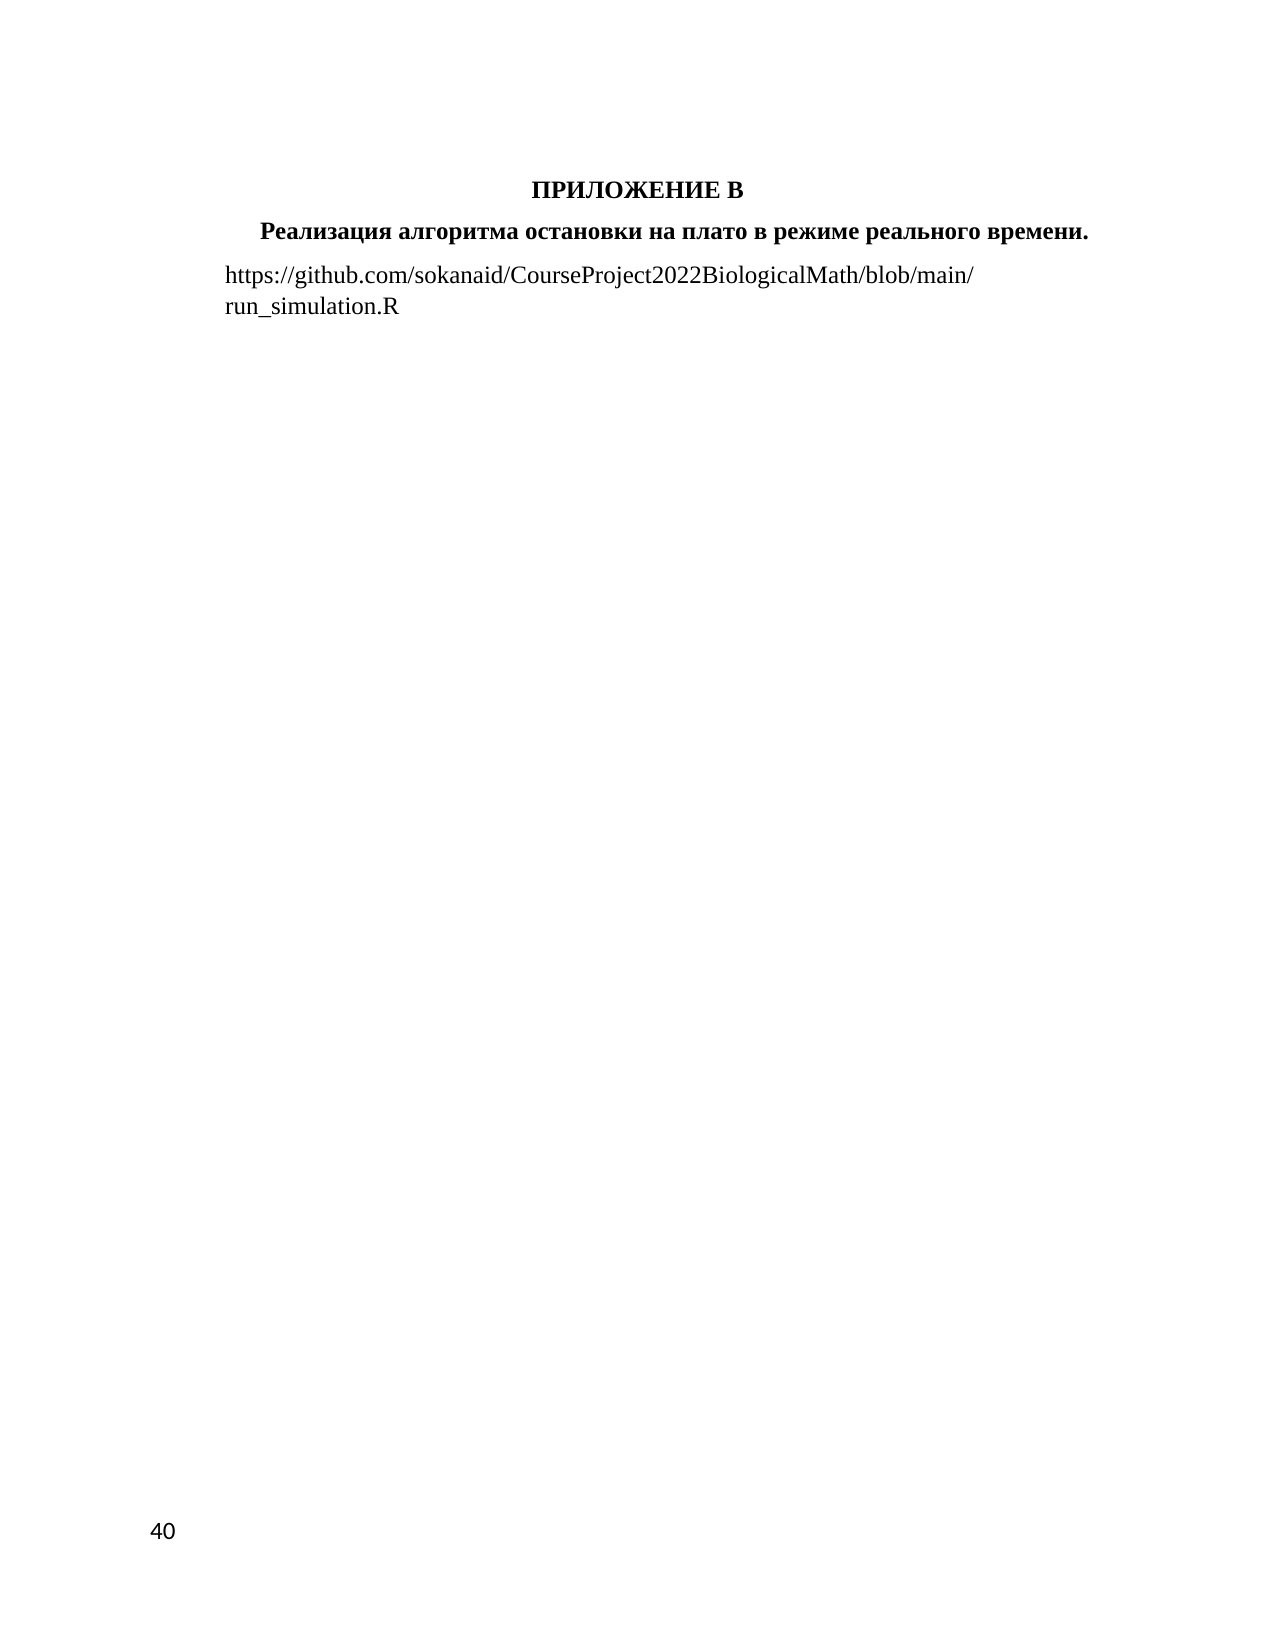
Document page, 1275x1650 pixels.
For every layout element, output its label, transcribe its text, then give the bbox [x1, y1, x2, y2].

text Реализация алгоритма остановки на плато в режиме реального времени. [150, 216, 1125, 245]
subtitle ПРИЛОЖЕНИЕ B [150, 175, 1125, 204]
text https://github.com/sokanaid/CourseProject2022BiologicalMath/blob/main/run_simulation.R [225, 260, 1125, 319]
